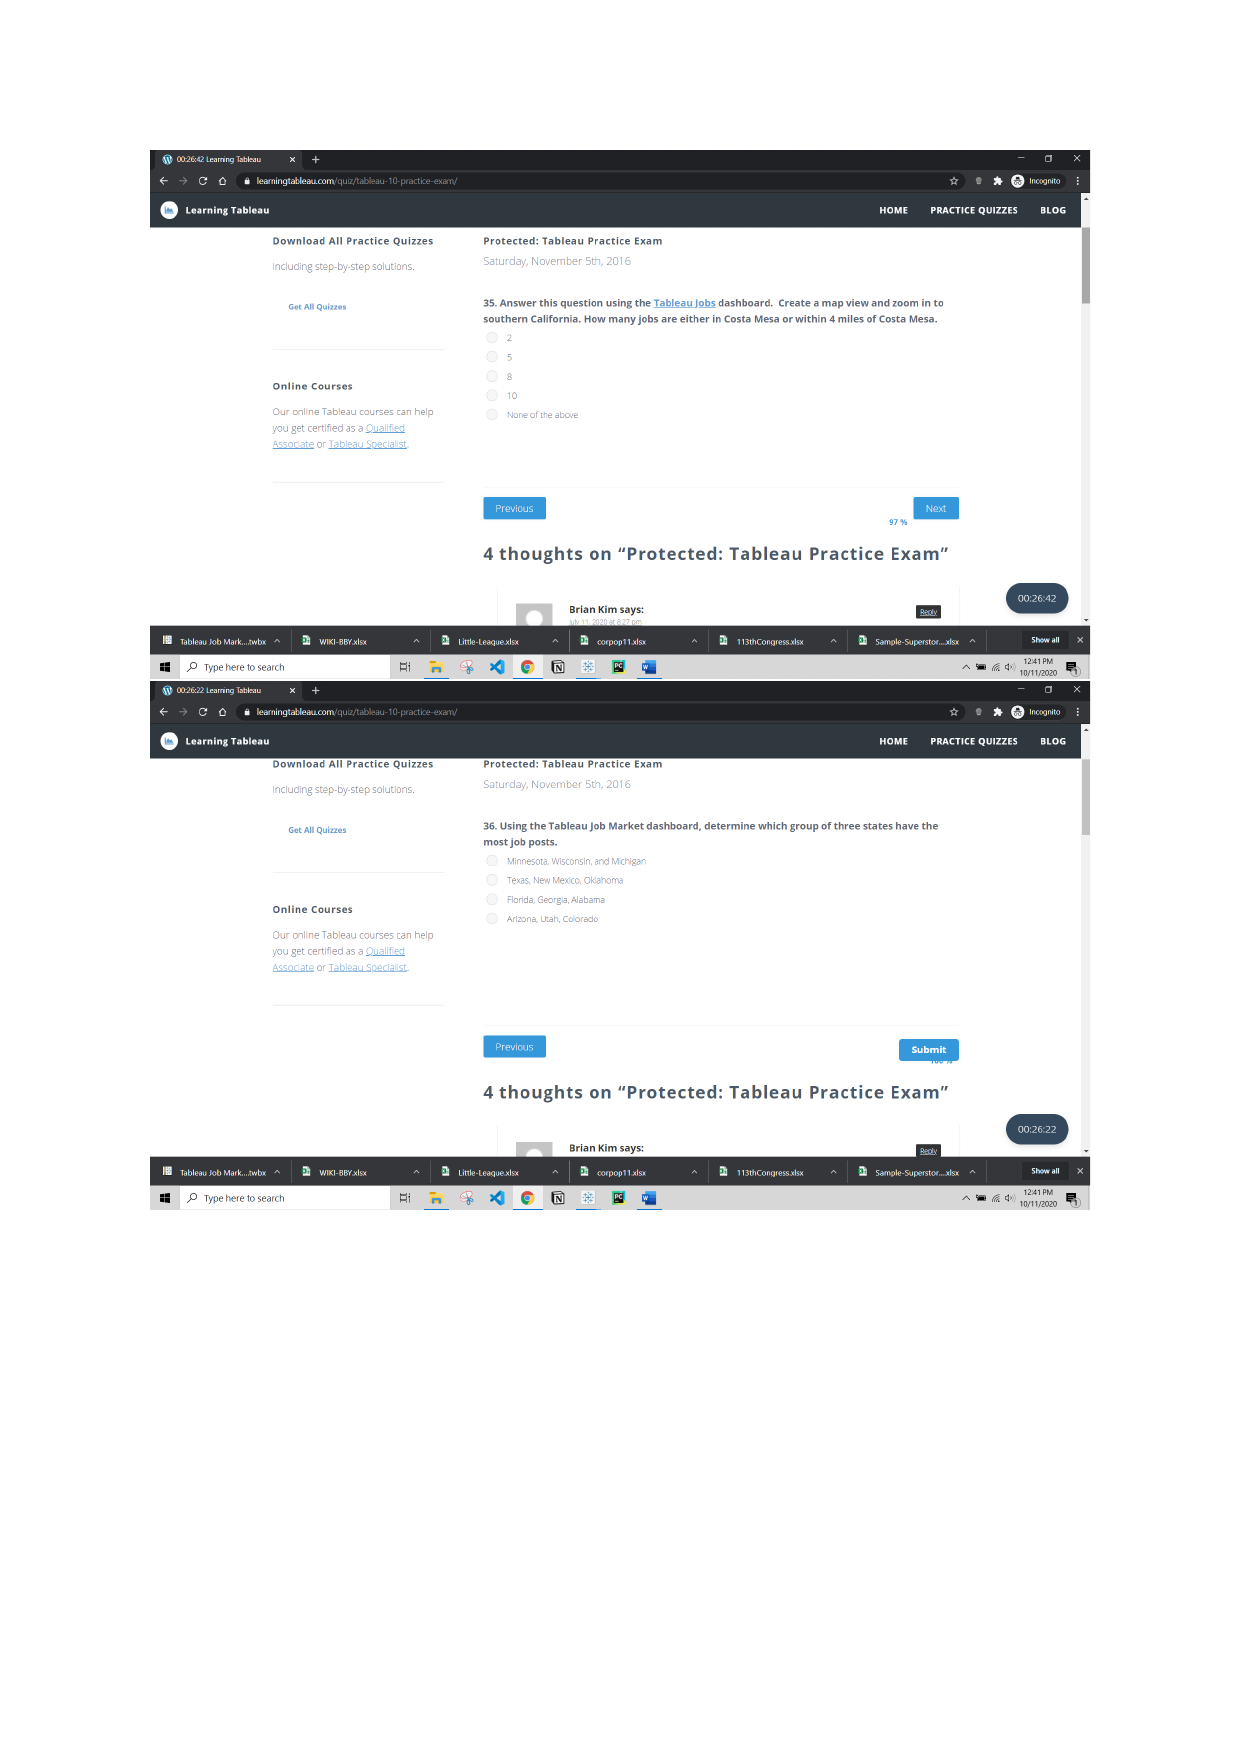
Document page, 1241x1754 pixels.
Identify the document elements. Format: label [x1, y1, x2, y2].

picture [150, 681, 1091, 1210]
picture [150, 150, 1091, 679]
